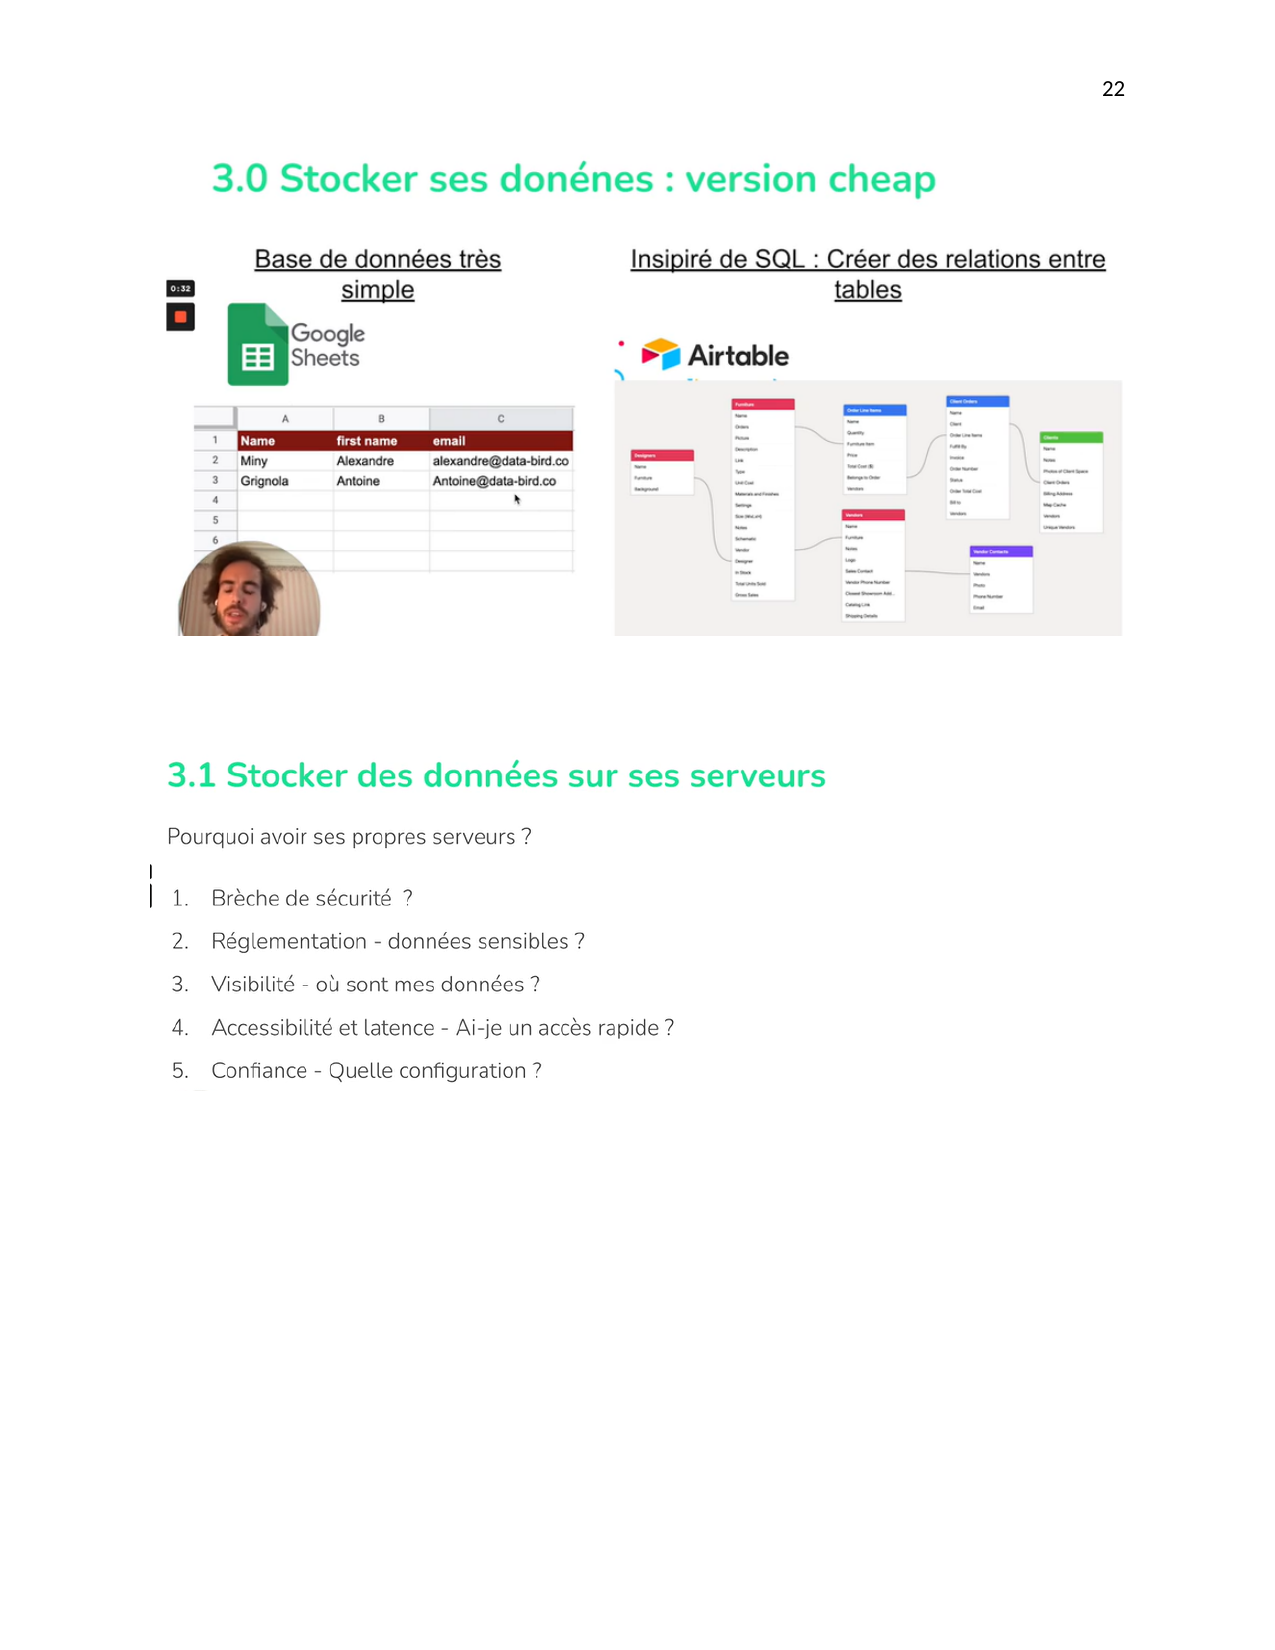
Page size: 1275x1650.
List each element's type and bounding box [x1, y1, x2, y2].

picture [150, 747, 846, 1091]
picture [150, 150, 1125, 636]
